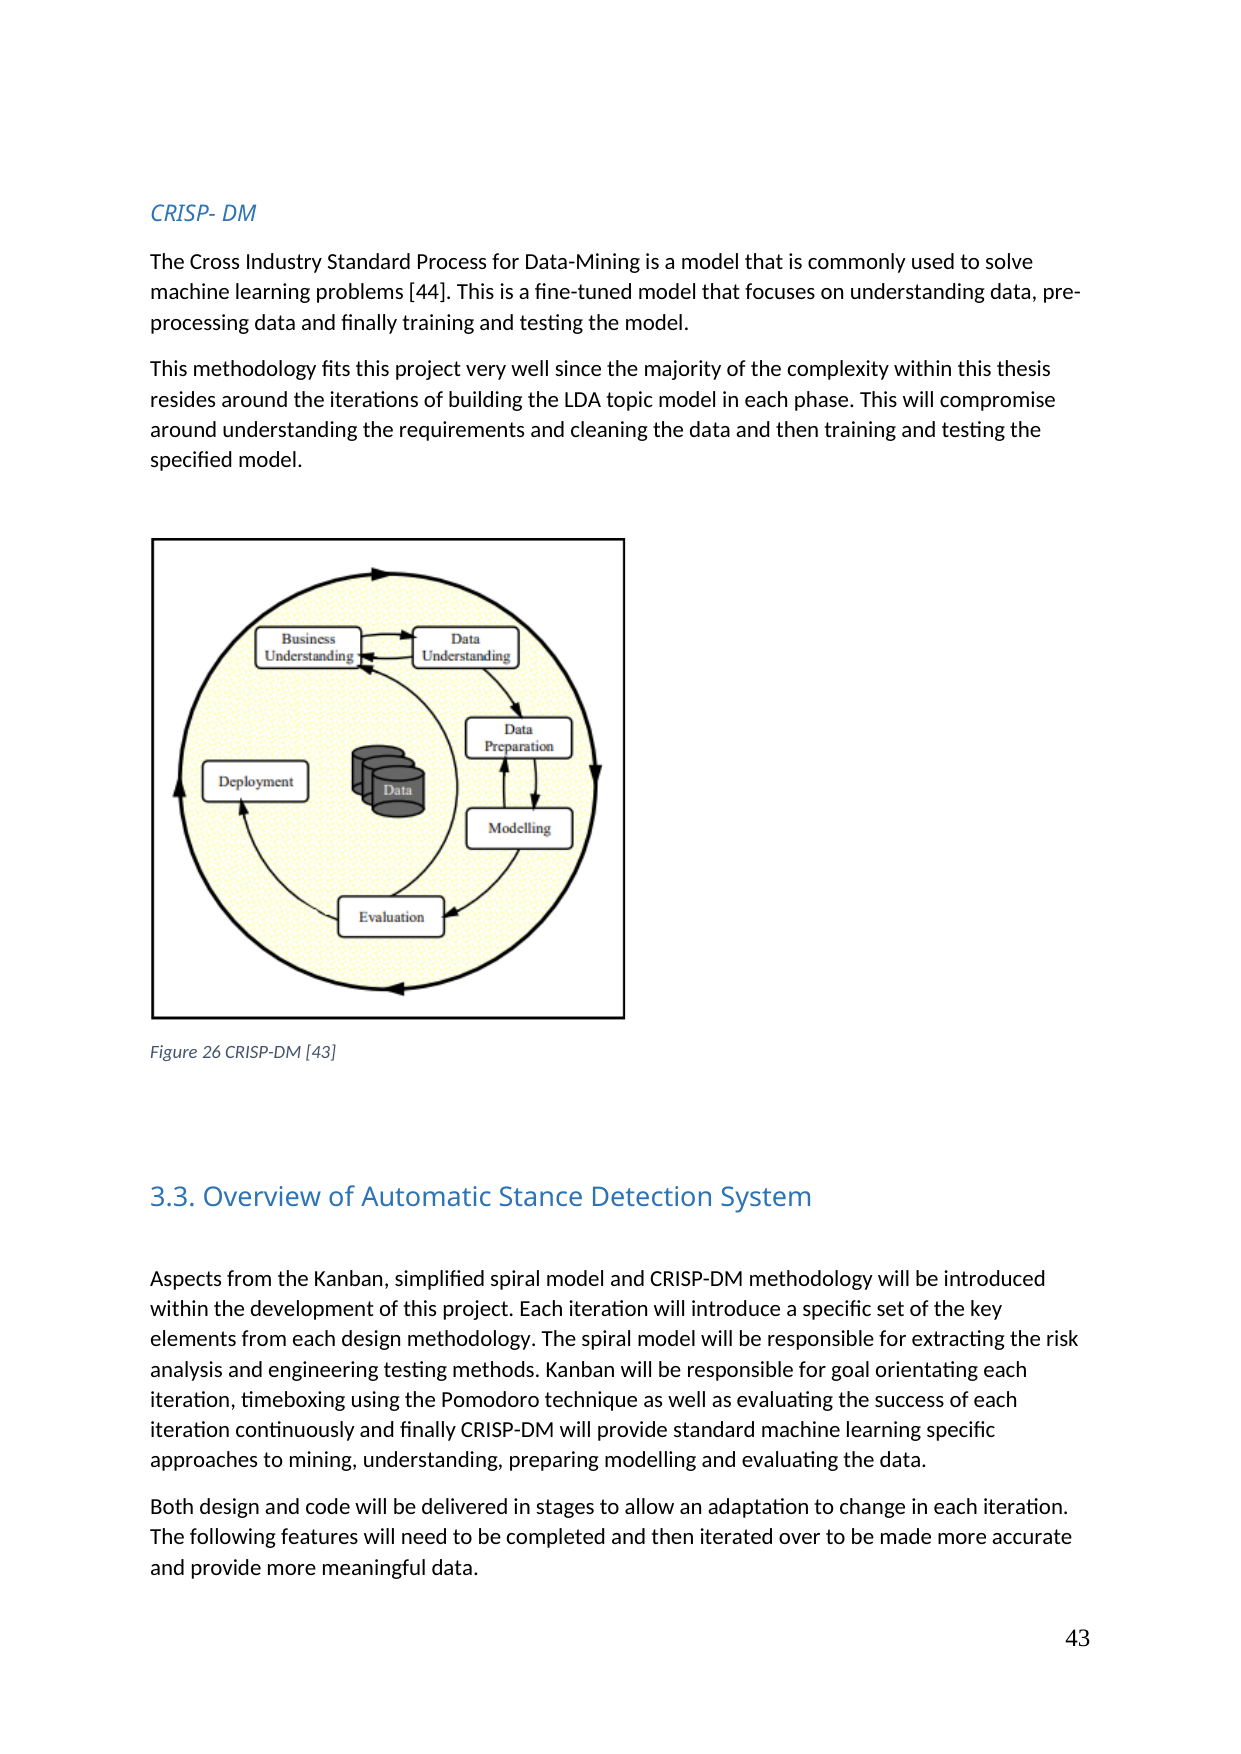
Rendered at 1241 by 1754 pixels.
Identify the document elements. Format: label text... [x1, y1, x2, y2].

text Aspects from the Kanban, simplified spiral model and CRISP-DM methodology will be introduced within the development of this project. Each iteration will introduce a specific set of the key elements from each design methodology. The spiral model will be responsible for extracting the risk analysis and engineering testing methods. Kanban will be responsible for goal orientating each iteration, timeboxing using the Pomodoro technique as well as evaluating the success of each iteration continuously and finally CRISP-DM will provide standard machine learning specific approaches to mining, understanding, preparing modelling and evaluating the data. [150, 1264, 1090, 1473]
text Both design and code will be delivered in stages to allow an adaptation to change in each iteration. The following features will need to be completed and then iterated over to be made more accurate and provide more meaningful data. [150, 1492, 1090, 1581]
subtitle 3.3. Overview of Automatic Stance Detection System [150, 1177, 1090, 1214]
picture [150, 538, 625, 1021]
text CRISP- DM [150, 197, 1090, 228]
text The Cross Industry Standard Process for Data-Mining is a model that is commonly used to solve machine learning problems [44]. This is a fine-tuned model that focuses on understanding data, pre-processing data and finally training and testing the model. [150, 247, 1090, 336]
text Figure 26 CRISP-DM [43] [150, 1040, 1090, 1063]
text This methodology fits this project very well since the majority of the complexity within this thesis resides around the iterations of building the LDA topic model in each phase. This will compromise around understanding the requirements and cleaning the data and then training and testing the specified model. [150, 354, 1090, 473]
